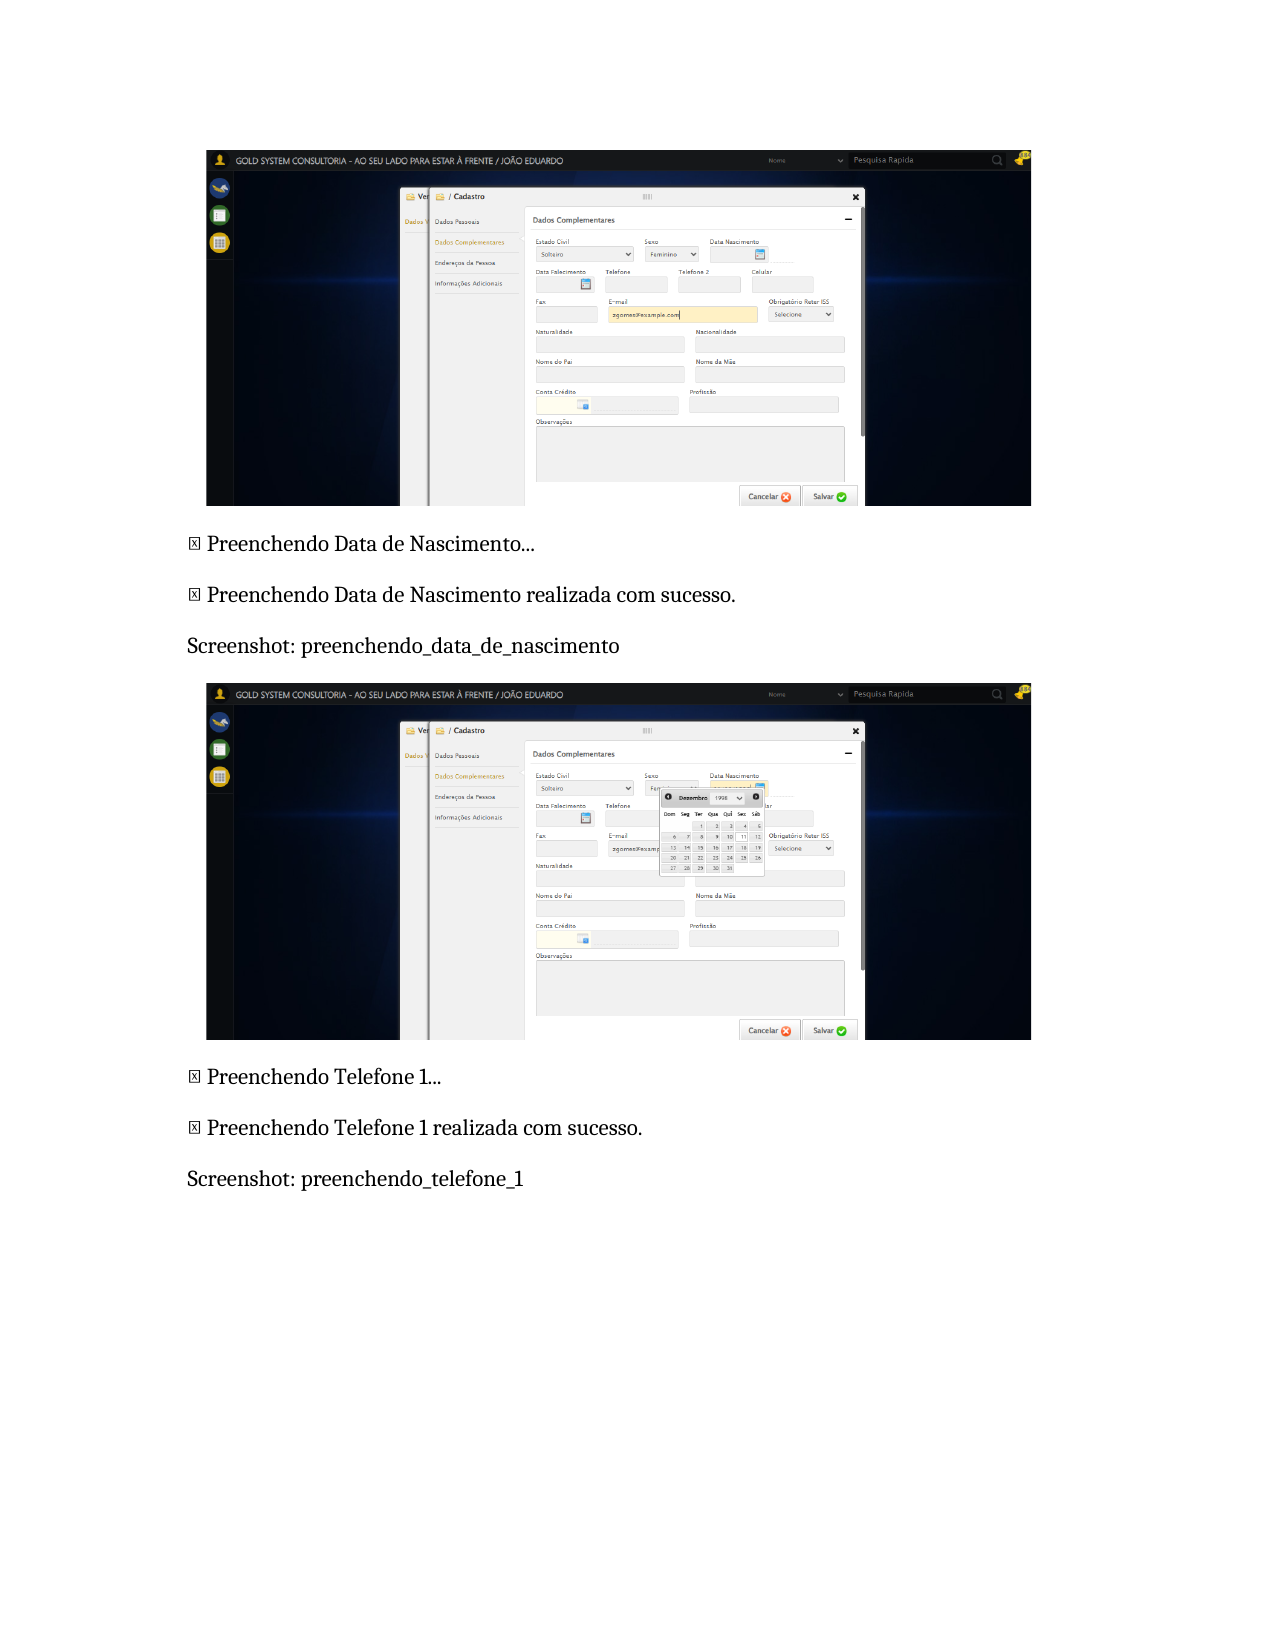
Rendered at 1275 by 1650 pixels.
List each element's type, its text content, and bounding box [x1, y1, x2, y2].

text Screenshot: preenchendo_telefone_1 [187, 1166, 1087, 1192]
text Screenshot: preenchendo_data_de_nascimento [187, 632, 1087, 659]
picture [206, 683, 1032, 1040]
picture [206, 150, 1032, 506]
text 🔄 Preenchendo Data de Nascimento... [187, 530, 1087, 557]
text 🔄 Preenchendo Telefone 1... [187, 1064, 1087, 1090]
text ✅ Preenchendo Telefone 1 realizada com sucesso. [187, 1115, 1087, 1141]
text ✅ Preenchendo Data de Nascimento realizada com sucesso. [187, 581, 1087, 608]
